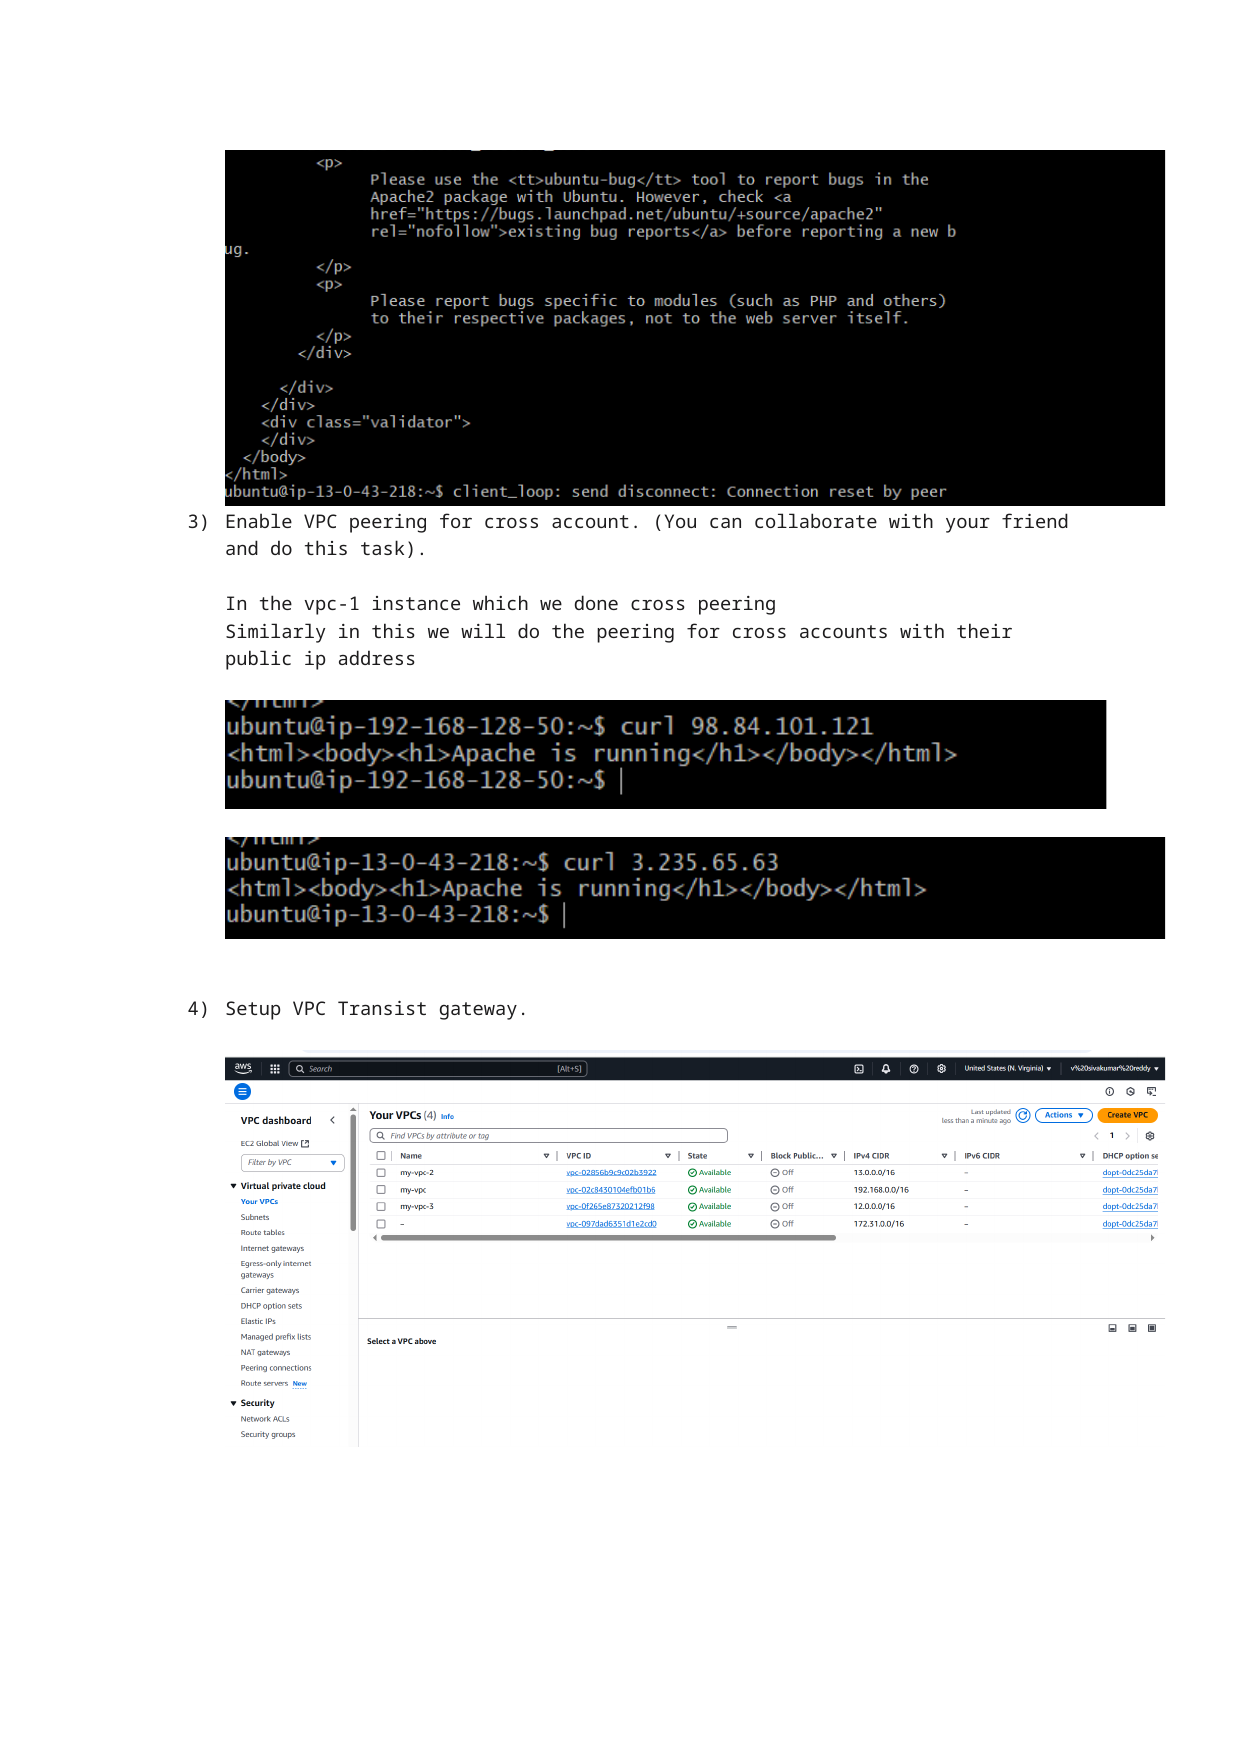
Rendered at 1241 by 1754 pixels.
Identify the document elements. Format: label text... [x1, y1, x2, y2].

picture [225, 150, 1166, 506]
list Enable VPC peering for cross account. (You can collaborate with your friend and do this task). [187, 508, 1090, 561]
list In the vpc-1 instance which we done cross peering [225, 590, 1090, 616]
picture [225, 700, 1107, 809]
list Similarly in this we will do the peering for cross accounts with their public ip address [225, 618, 1090, 671]
picture [225, 1050, 1166, 1447]
list Setup VPC Transist gateway. [187, 995, 1090, 1021]
picture [225, 837, 1166, 939]
